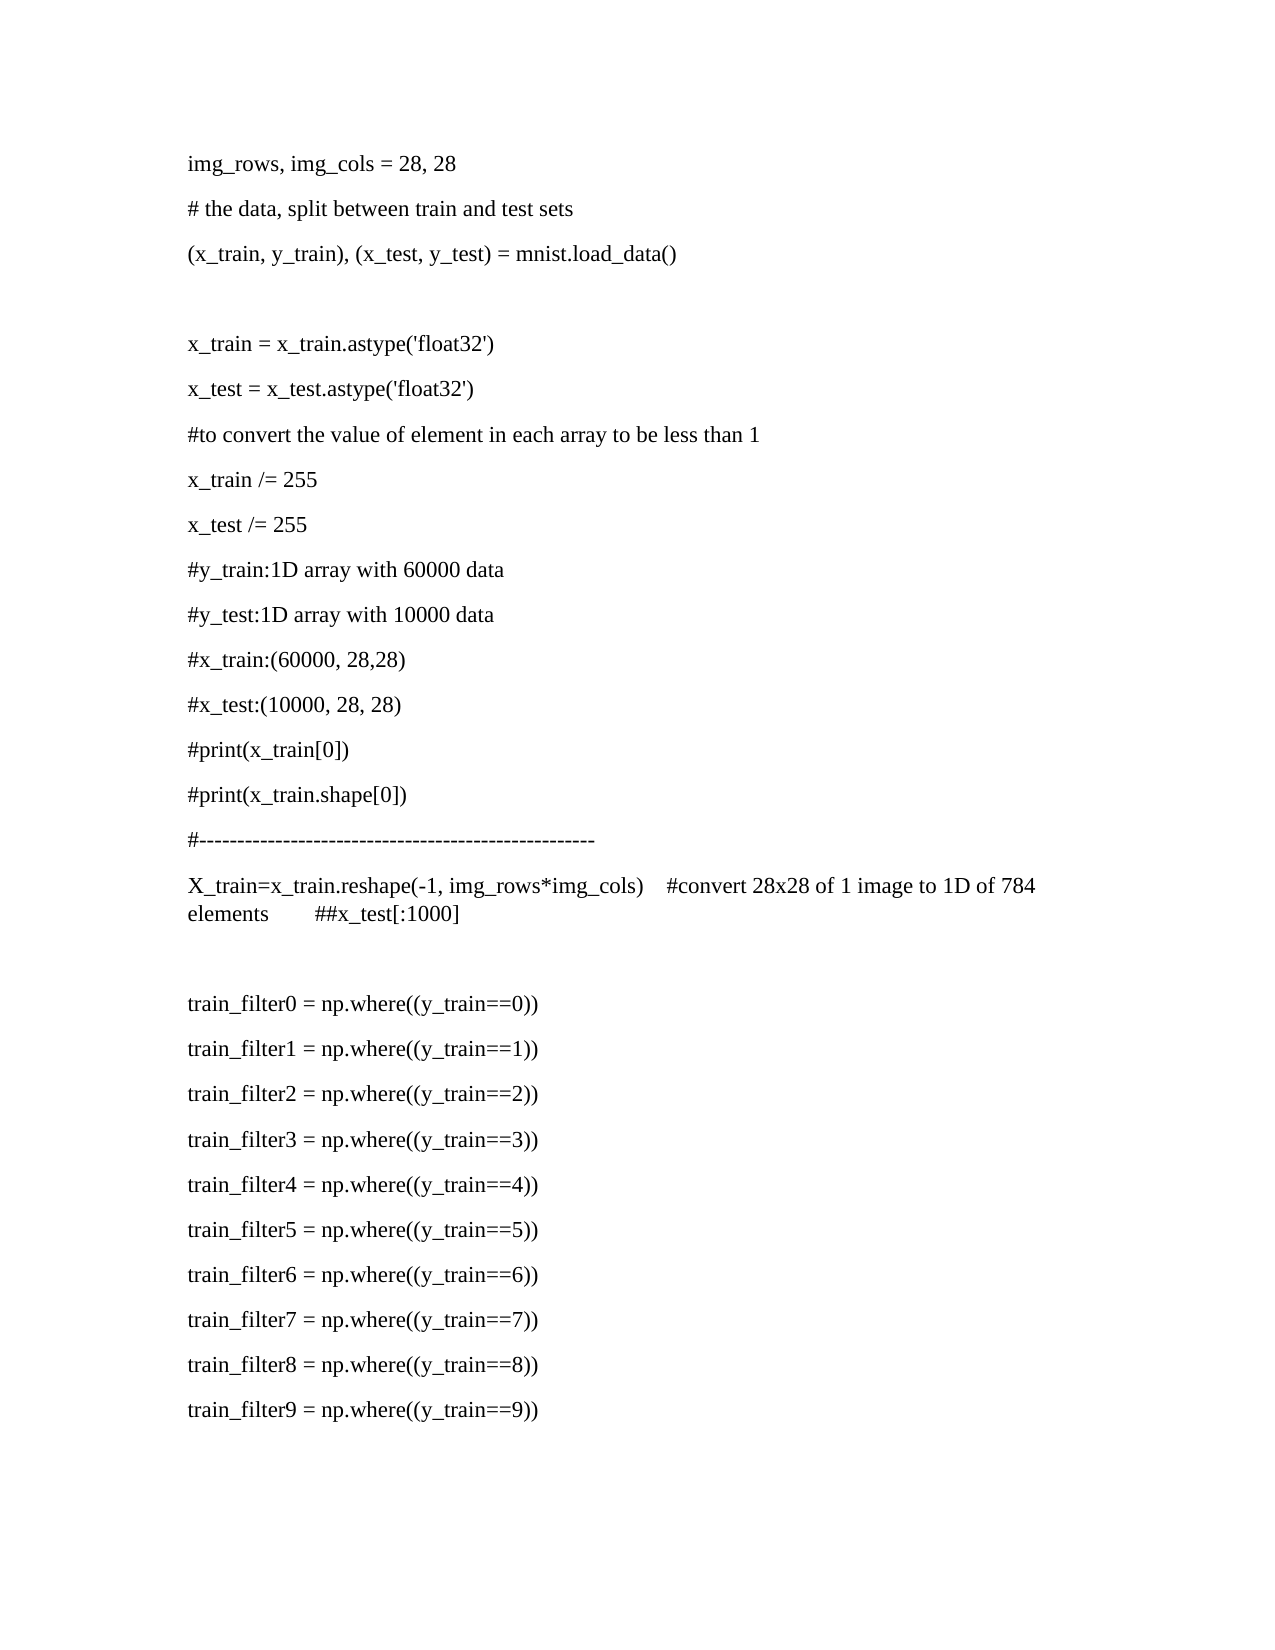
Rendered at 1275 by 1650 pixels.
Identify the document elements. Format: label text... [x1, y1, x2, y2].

text #print(x_train[0]) [187, 736, 1087, 763]
text train_filter0 = np.where((y_train==0)) [187, 990, 1087, 1017]
text train_filter9 = np.where((y_train==9)) [187, 1396, 1087, 1423]
text train_filter5 = np.where((y_train==5)) [187, 1216, 1087, 1242]
text #---------------------------------------------------- [187, 827, 1087, 853]
text #y_train:1D array with 60000 data [187, 556, 1087, 582]
text x_test /= 255 [187, 511, 1087, 537]
text train_filter1 = np.where((y_train==1)) [187, 1035, 1087, 1062]
text train_filter2 = np.where((y_train==2)) [187, 1081, 1087, 1107]
text #to convert the value of element in each array to be less than 1 [187, 421, 1087, 447]
text #x_test:(10000, 28, 28) [187, 691, 1087, 718]
text x_train /= 255 [187, 466, 1087, 492]
text X_train=x_train.reshape(-1, img_rows*img_cols) #convert 28x28 of 1 image to 1D of 784 elements ##x_test[:1000] [187, 872, 1087, 926]
text #print(x_train.shape[0]) [187, 781, 1087, 808]
text train_filter6 = np.where((y_train==6)) [187, 1261, 1087, 1287]
text train_filter8 = np.where((y_train==8)) [187, 1351, 1087, 1377]
text # the data, split between train and test sets [187, 195, 1087, 221]
text train_filter3 = np.where((y_train==3)) [187, 1126, 1087, 1152]
text img_rows, img_cols = 28, 28 [187, 150, 1087, 176]
text (x_train, y_train), (x_test, y_test) = mnist.load_data() [187, 240, 1087, 267]
text x_test = x_test.astype('float32') [187, 376, 1087, 402]
text x_train = x_train.astype('float32') [187, 330, 1087, 357]
text #x_train:(60000, 28,28) [187, 646, 1087, 672]
text #y_test:1D array with 10000 data [187, 601, 1087, 627]
text train_filter7 = np.where((y_train==7)) [187, 1306, 1087, 1332]
text train_filter4 = np.where((y_train==4)) [187, 1171, 1087, 1197]
